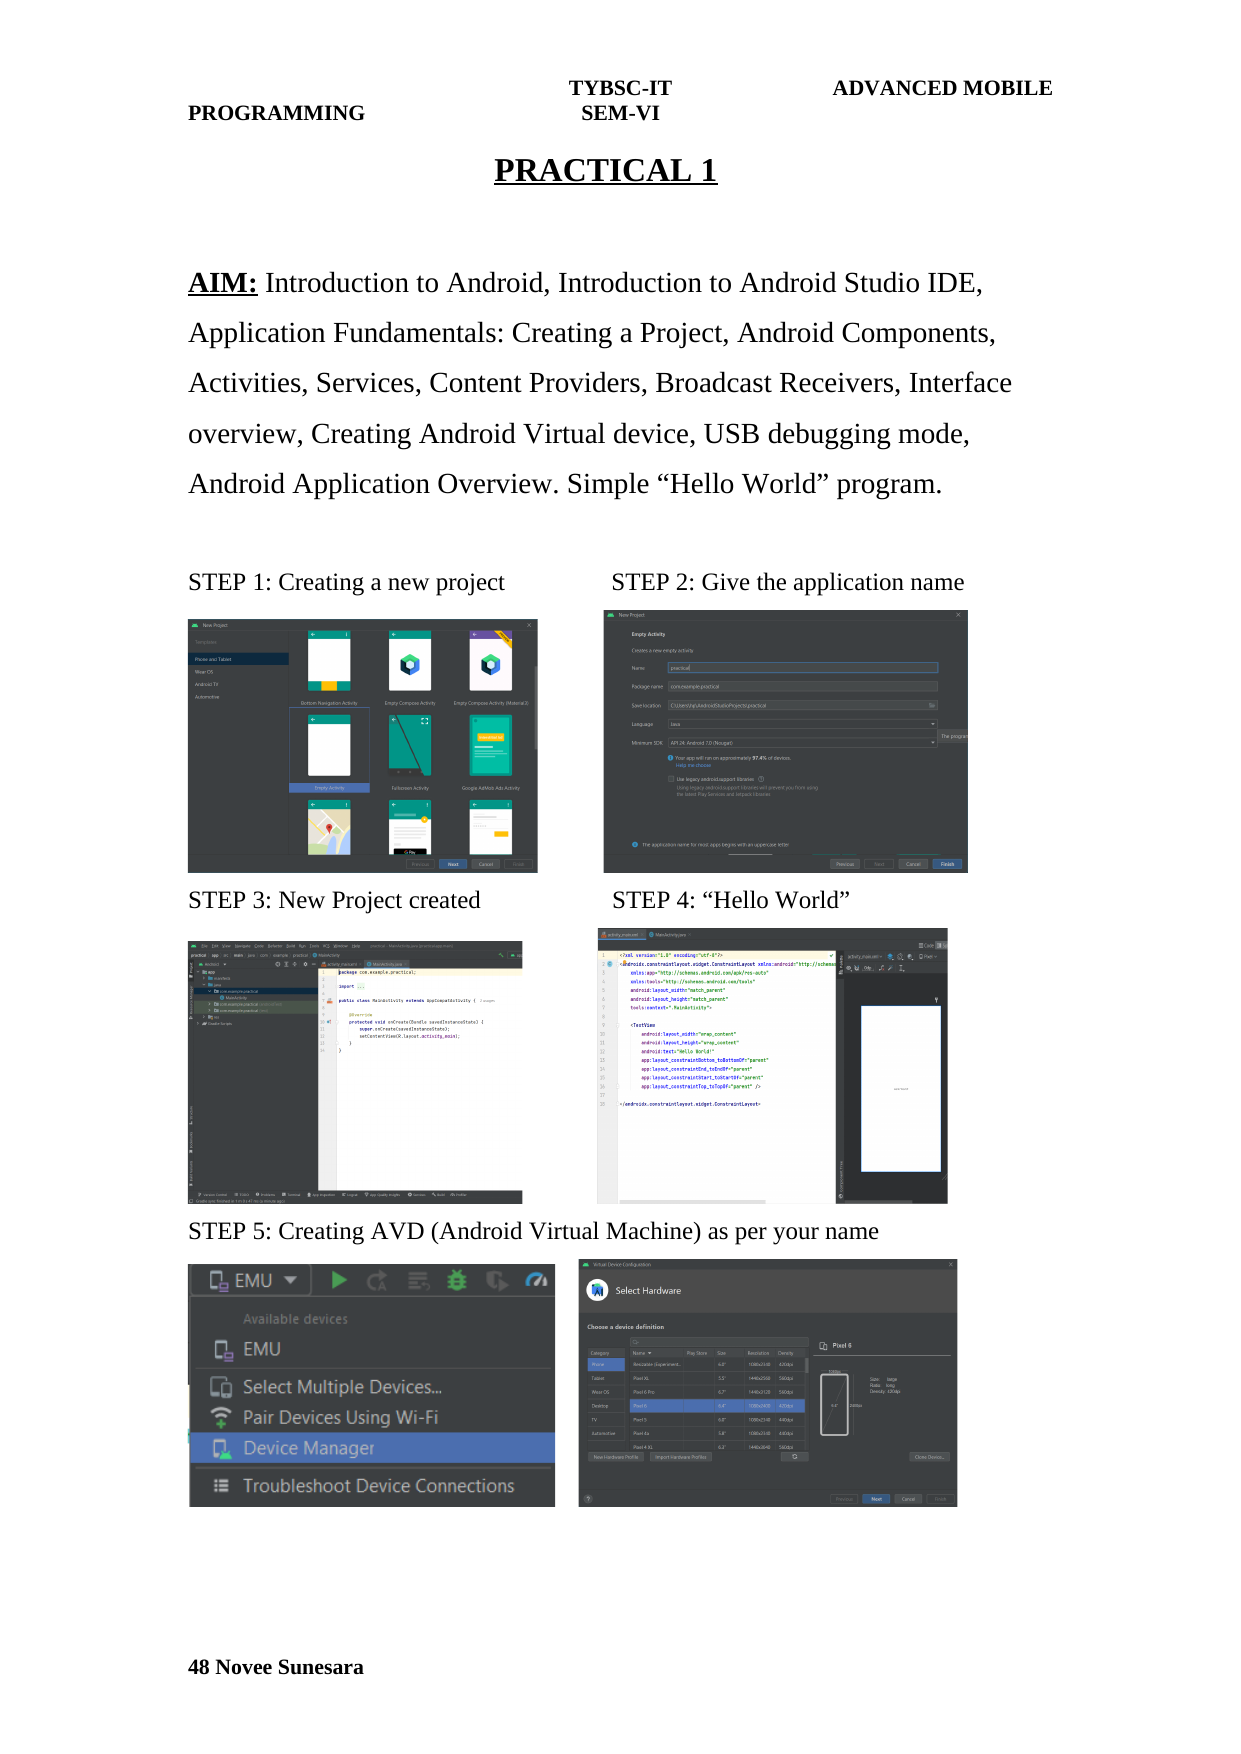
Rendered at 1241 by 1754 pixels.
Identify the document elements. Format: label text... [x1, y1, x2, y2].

picture [187, 941, 523, 1204]
picture [603, 610, 968, 873]
text PRACTICAL 1 [188, 150, 1053, 188]
picture [187, 1264, 555, 1507]
picture [187, 619, 538, 873]
picture [597, 928, 948, 1204]
text STEP 5: Creating AVD (Android Virtual Machine) as per your name [188, 1216, 1053, 1245]
text STEP 1: Creating a new project STEP 2: Give the application name [188, 567, 1053, 596]
text STEP 3: New Project created STEP 4: “Hello World” [188, 886, 1053, 914]
picture [578, 1259, 958, 1507]
text AIM: Introduction to Android, Introduction to Android Studio IDE, Application Fundamentals: Creating a Project, Android Components, Activities, Services, Content Providers, Broadcast Receivers, Interface overview, Creating Android Virtual device, USB debugging mode, Android Application Overview. Simple “Hello World” program. [188, 265, 1053, 500]
